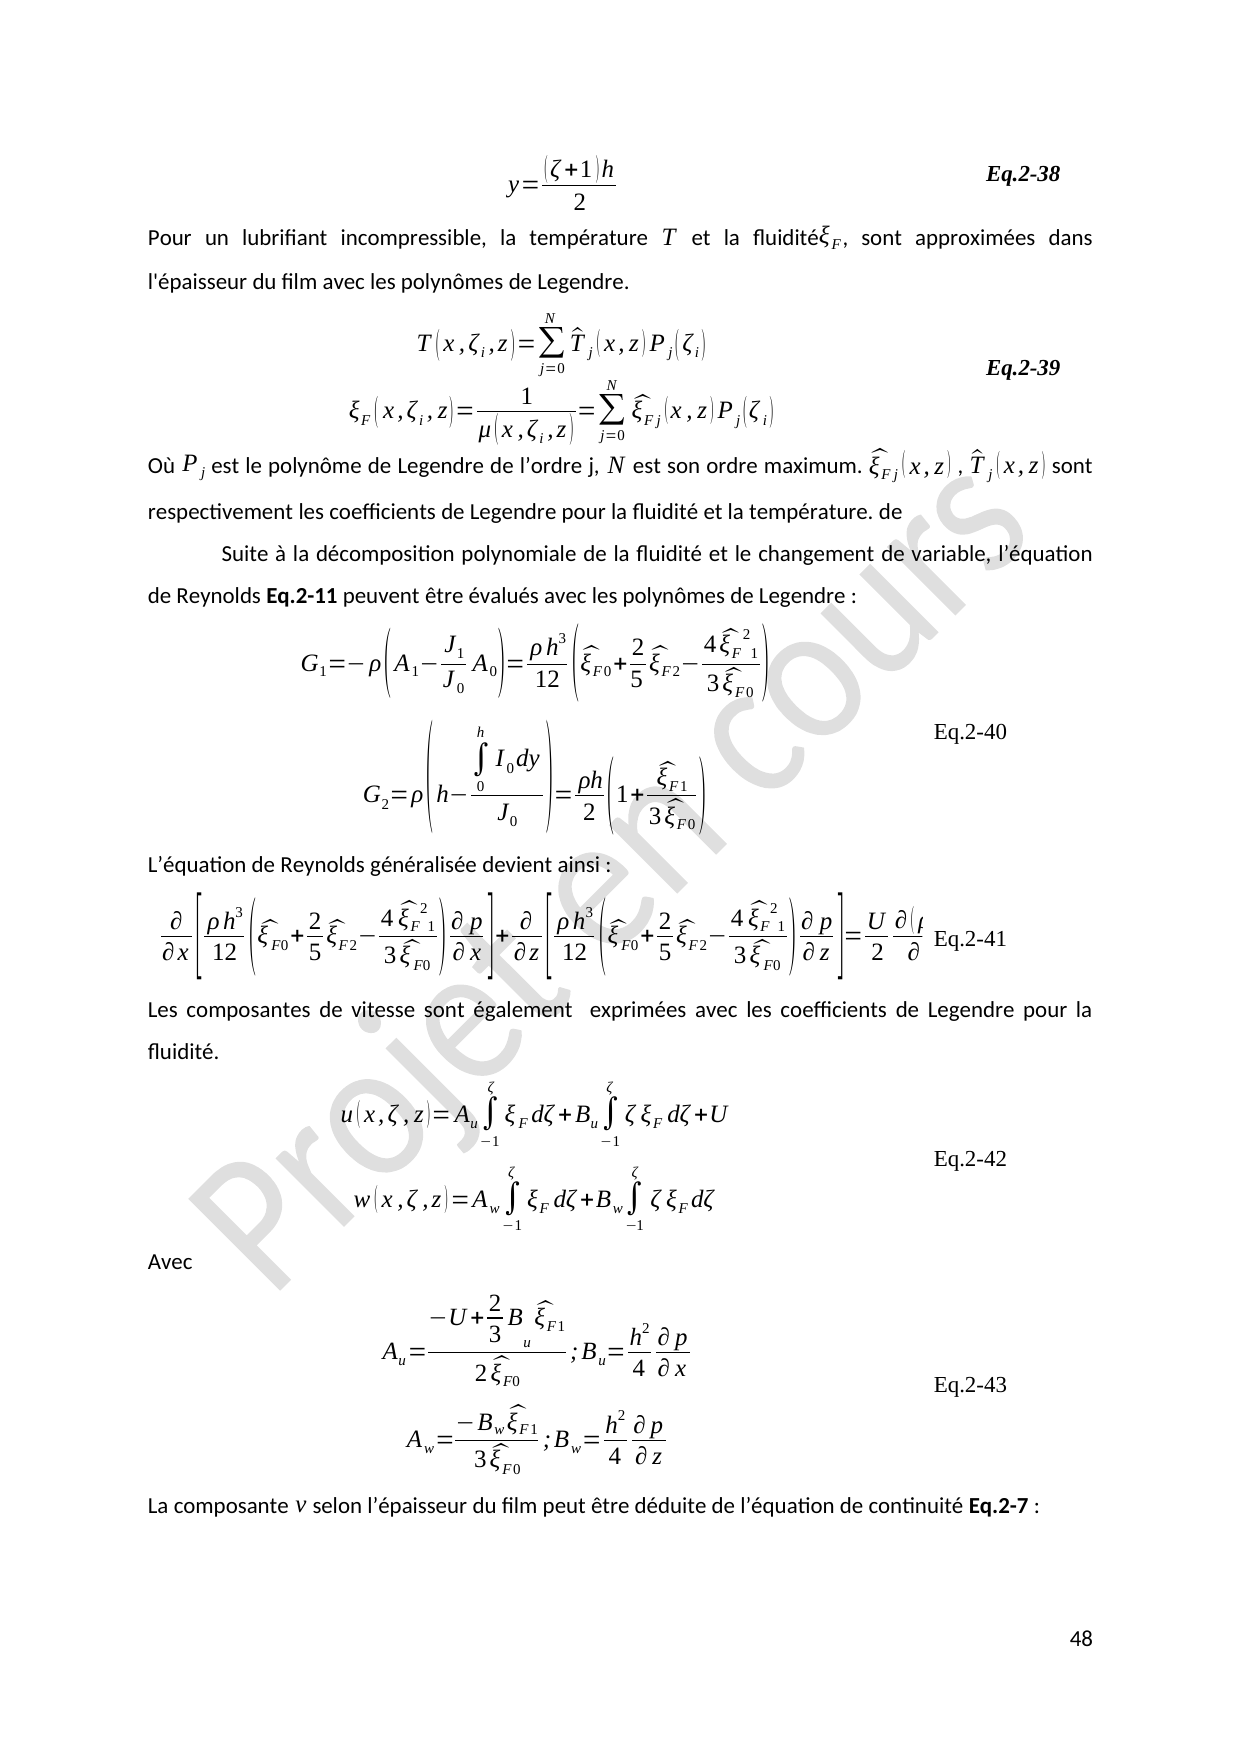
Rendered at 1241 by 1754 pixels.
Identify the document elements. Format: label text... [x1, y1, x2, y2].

table_header [148, 892, 922, 995]
table_header [148, 623, 922, 850]
table_header [148, 309, 974, 448]
text Suite à la décomposition polynomiale de la fluidité et le changement de variable, l’équation de Reynolds Eq.2-11 peuvent être évalués avec les polynômes de Legendre : [148, 539, 1093, 609]
text Pour un lubrifiant incompressible, la température et la fluidité, sont approximées dans l'épaisseur du film avec les polynômes de Legendre. [148, 222, 1093, 295]
table_header [923, 1289, 1093, 1491]
table_header [148, 148, 974, 222]
text Avec [148, 1247, 1093, 1275]
text Les composantes de vitesse sont également exprimées avec les coefficients de Legendre pour la fluidité. [148, 995, 1093, 1065]
text L’équation de Reynolds généralisée devient ainsi : [148, 850, 1093, 878]
text Où est le polynôme de Legendre de l’ordre j, est son ordre maximum. , sont respectivement les coefficients de Legendre pour la fluidité et la température. de [148, 448, 1093, 525]
text La composante selon l’épaisseur du film peut être déduite de l’équation de continuité Eq.2-7 : [148, 1491, 1093, 1519]
table_header [923, 623, 1093, 850]
table_header [148, 1079, 922, 1247]
table_header [975, 309, 1093, 448]
table_header [975, 148, 1093, 222]
table_header [923, 1079, 1093, 1247]
table_header [923, 892, 1093, 995]
table_header [148, 1289, 922, 1491]
